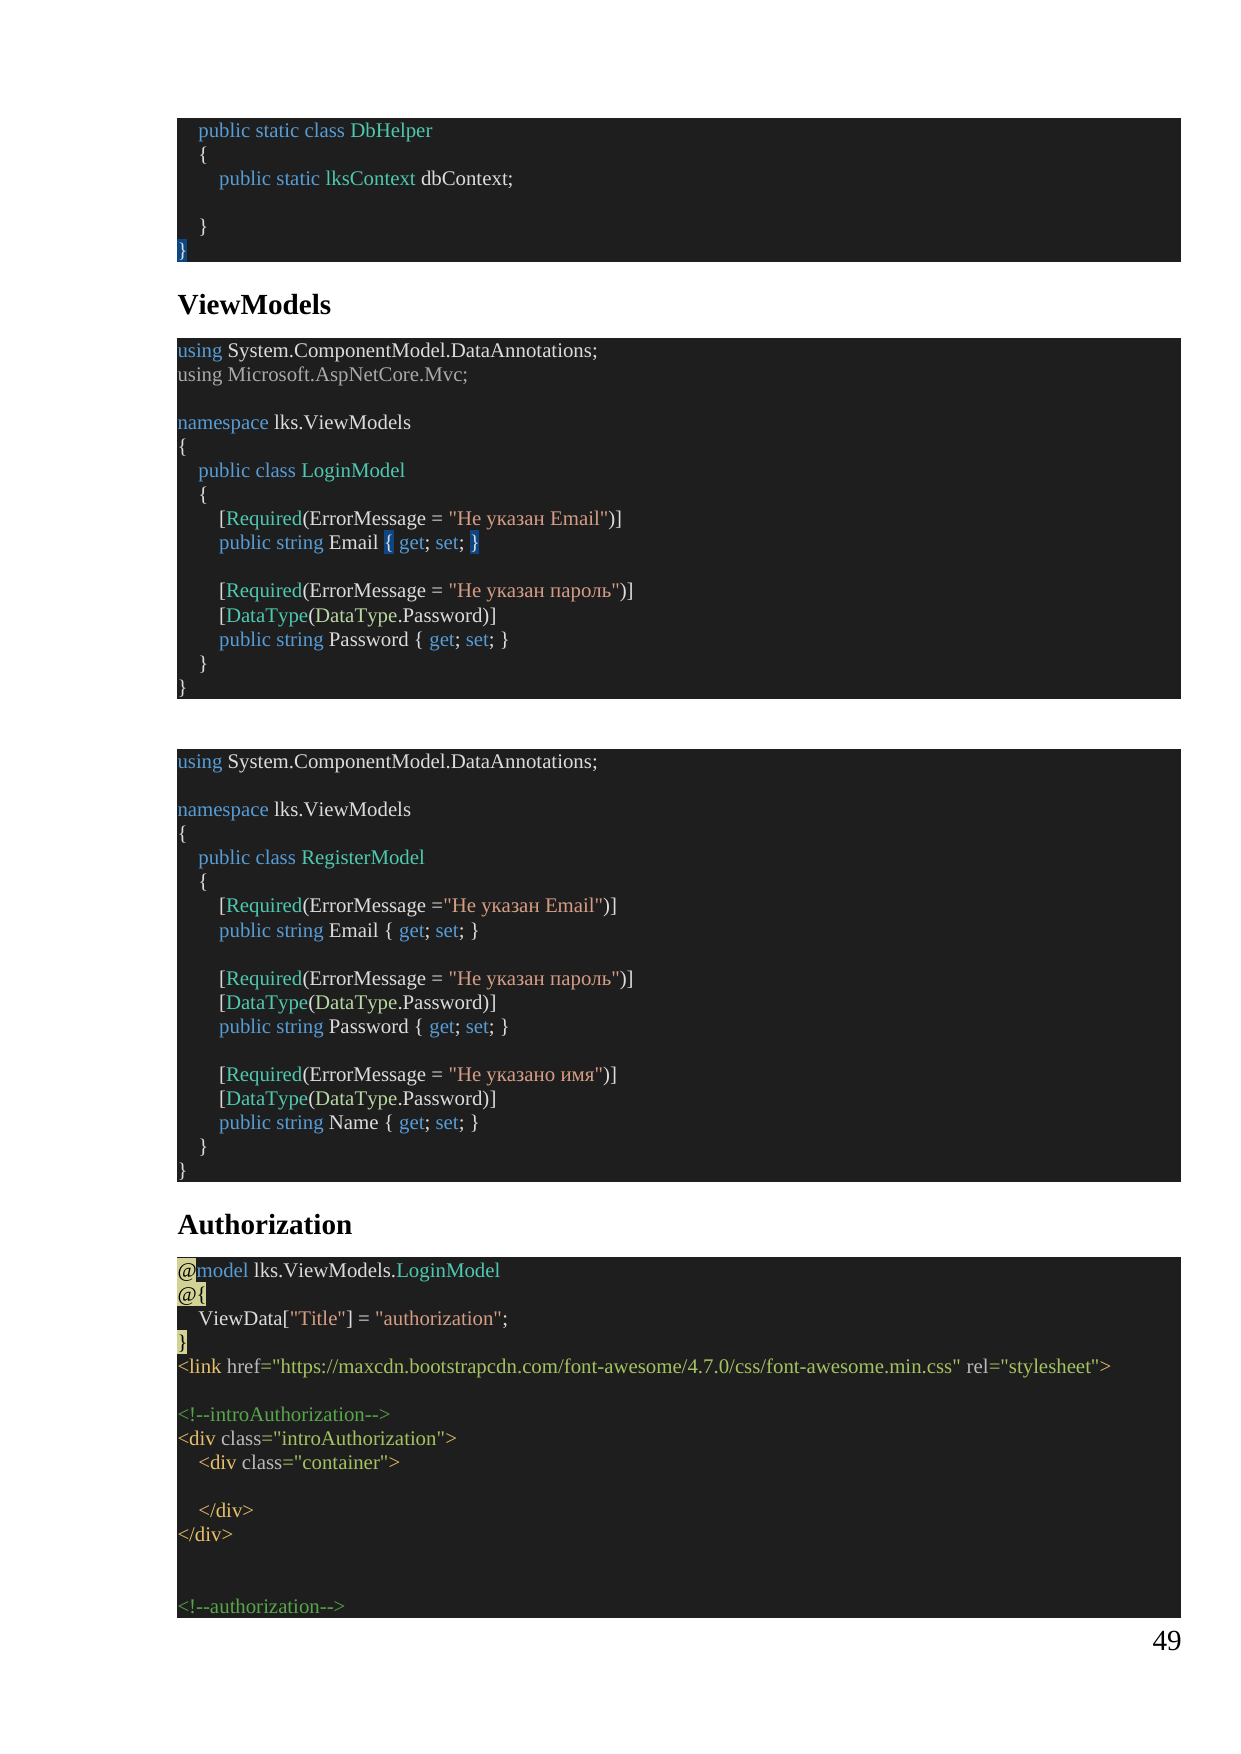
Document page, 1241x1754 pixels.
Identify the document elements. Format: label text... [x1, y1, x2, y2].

subtitle Authorization [177, 1207, 1181, 1241]
text using System.ComponentModel.DataAnnotations; using Microsoft.AspNetCore.Mvc; namespace lks.ViewModels { public class LoginModel { [Required(ErrorMessage = "Не указан Email")] public string Email { get; set; } [Required(ErrorMessage = "Не указан пароль")] [DataType(DataType.Password)] public string Password { get; set; } } } [177, 338, 1181, 699]
subtitle ViewModels [177, 287, 1181, 321]
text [177, 118, 1181, 262]
text using System.ComponentModel.DataAnnotations; namespace lks.ViewModels { public class RegisterModel { [Required(ErrorMessage ="Не указан Email")] public string Email { get; set; } [Required(ErrorMessage = "Не указан пароль")] [DataType(DataType.Password)] public string Password { get; set; } [Required(ErrorMessage = "Не указано имя")] [DataType(DataType.Password)] public string Name { get; set; } } } [177, 749, 1181, 1182]
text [177, 1257, 1181, 1618]
